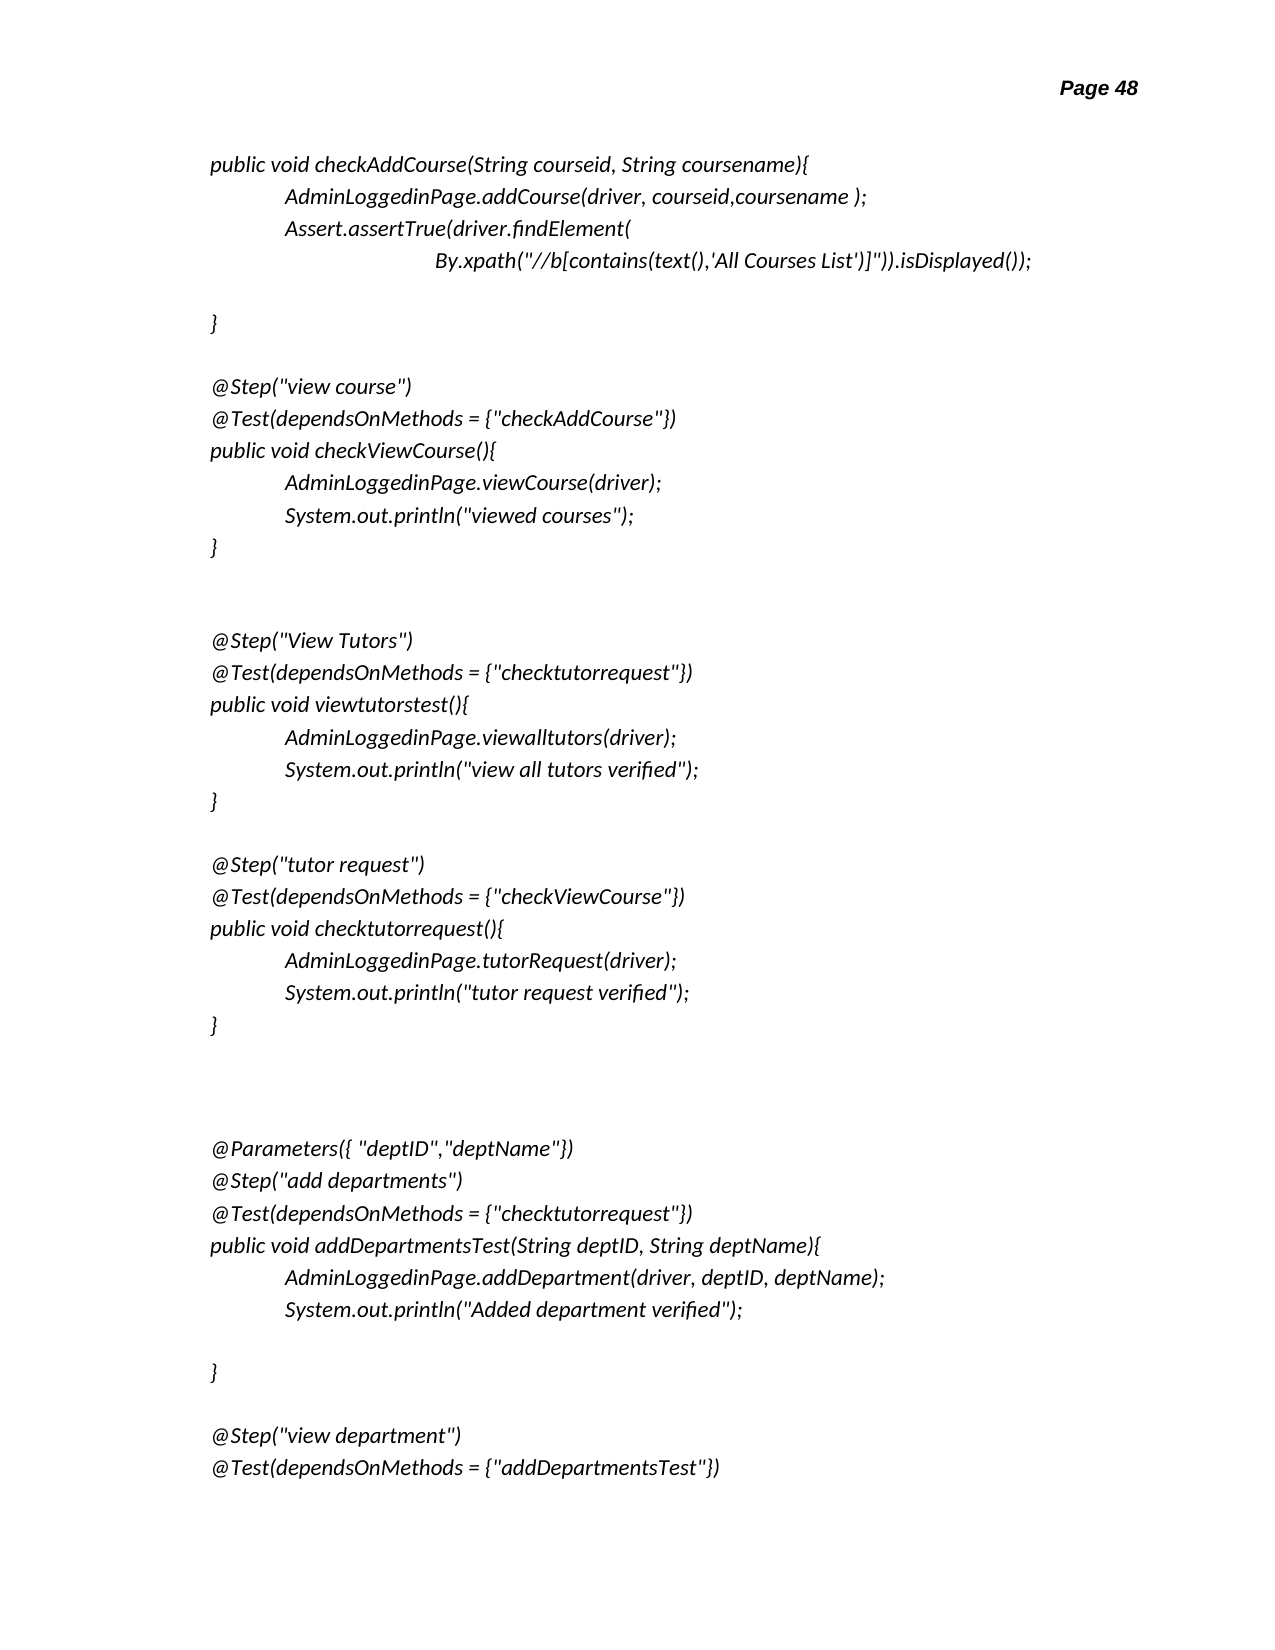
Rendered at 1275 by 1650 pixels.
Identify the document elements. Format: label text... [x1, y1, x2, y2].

text @Step("tutor request") [135, 850, 1140, 878]
text public void checktutorrequest(){ [135, 914, 1140, 942]
text public void addDepartmentsTest(String deptID, String deptName){ [135, 1231, 1140, 1259]
text } [135, 533, 1140, 561]
text System.out.println("viewed courses"); [135, 501, 1140, 529]
text System.out.println("tutor request verified"); [135, 978, 1140, 1007]
text @Step("View Tutors") [135, 626, 1140, 654]
text AdminLoggedinPage.addCourse(driver, courseid,coursename ); [135, 182, 1140, 210]
text System.out.println("Added department verified"); [135, 1295, 1140, 1323]
text AdminLoggedinPage.addDepartment(driver, deptID, deptName); [135, 1263, 1140, 1291]
text By.xpath("//b[contains(text(),'All Courses List')]")).isDisplayed()); [135, 247, 1140, 274]
text AdminLoggedinPage.viewCourse(driver); [135, 468, 1140, 497]
text @Step("view department") [135, 1421, 1140, 1449]
text @Parameters({ "deptID","deptName"}) [135, 1134, 1140, 1162]
text AdminLoggedinPage.viewalltutors(driver); [135, 723, 1140, 751]
text System.out.println("view all tutors verified"); [135, 755, 1140, 783]
text } [135, 787, 1140, 815]
text @Test(dependsOnMethods = {"checkViewCourse"}) [135, 882, 1140, 910]
text @Test(dependsOnMethods = {"checkAddCourse"}) [135, 404, 1140, 432]
text @Test(dependsOnMethods = {"checktutorrequest"}) [135, 1199, 1140, 1227]
text public void viewtutorstest(){ [135, 691, 1140, 718]
text @Step("view course") [135, 372, 1140, 400]
text } [135, 309, 1140, 337]
text } [135, 1358, 1140, 1386]
text public void checkViewCourse(){ [135, 436, 1140, 464]
text } [135, 1011, 1140, 1039]
text @Test(dependsOnMethods = {"addDepartmentsTest"}) [135, 1453, 1140, 1481]
text @Step("add departments") [135, 1167, 1140, 1195]
text Assert.assertTrue(driver.findElement( [135, 214, 1140, 242]
text public void checkAddCourse(String courseid, String coursename){ [135, 150, 1140, 178]
text AdminLoggedinPage.tutorRequest(driver); [135, 946, 1140, 974]
text @Test(dependsOnMethods = {"checktutorrequest"}) [135, 658, 1140, 686]
